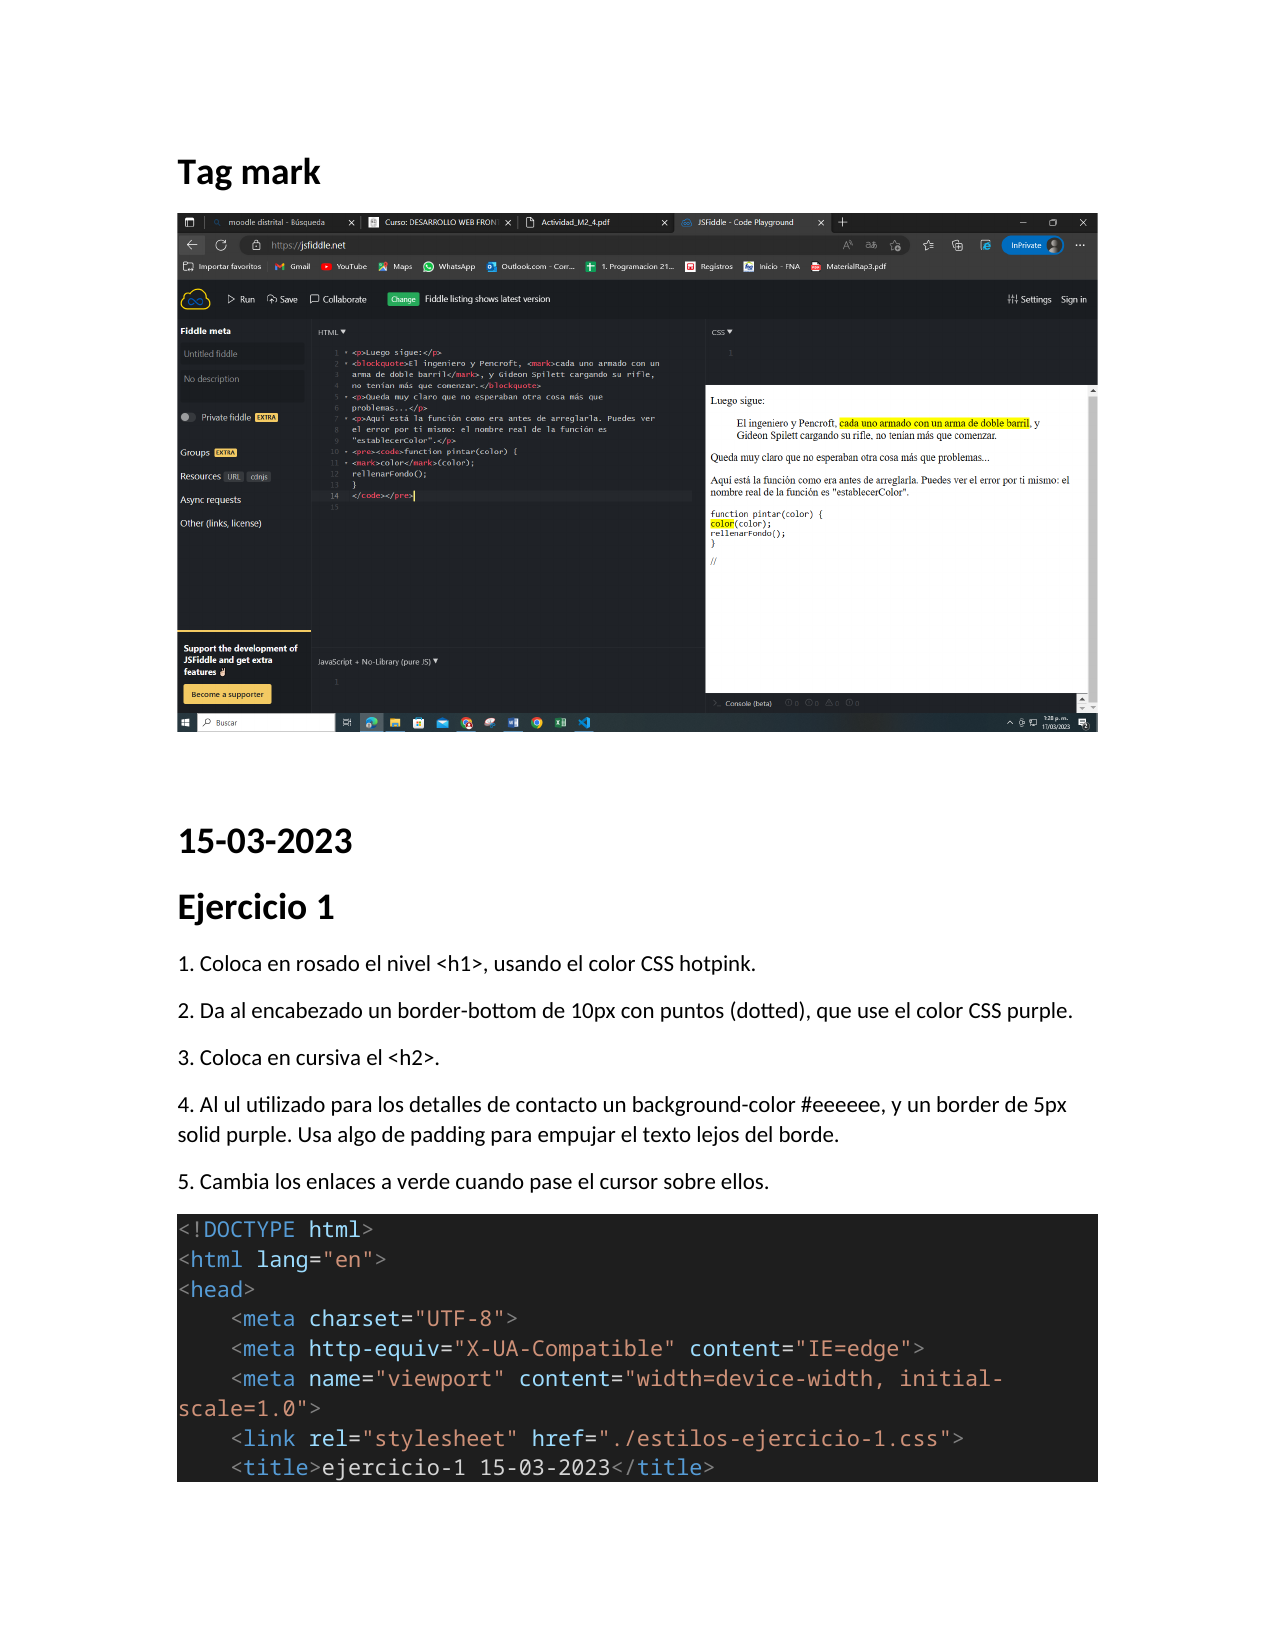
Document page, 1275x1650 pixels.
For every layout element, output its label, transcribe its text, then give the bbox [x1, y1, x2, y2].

text Tag mark [177, 148, 1098, 193]
text 5. Cambia los enlaces a verde cuando pase el cursor sobre ellos. [177, 1167, 1098, 1195]
text 2. Da al encabezado un border-bottom de 10px con puntos (dotted), que use el color CSS purple. [177, 996, 1098, 1024]
text <head> [177, 1273, 1098, 1303]
text <meta charset="UTF-8"> [177, 1303, 1098, 1333]
text Ejercicio 1 [177, 883, 1098, 929]
text 3. Coloca en cursiva el <h2>. [177, 1043, 1098, 1071]
text <meta name="viewport" content="width=device-width, initial-scale=1.0"> [177, 1363, 1098, 1422]
picture [177, 213, 1098, 732]
text 15-03-2023 [177, 817, 1098, 863]
text <link rel="stylesheet" href="./estilos-ejercicio-1.css"> [177, 1422, 1098, 1452]
text <title>ejercicio-1 15-03-2023</title> [177, 1452, 1098, 1482]
text <!DOCTYPE html> [177, 1214, 1098, 1244]
text 1. Coloca en rosado el nivel <h1>, usando el color CSS hotpink. [177, 949, 1098, 977]
text 4. Al ul utilizado para los detalles de contacto un background-color #eeeeee, y un border de 5px solid purple. Usa algo de padding para empujar el texto lejos del borde. [177, 1090, 1098, 1148]
text <meta http-equiv="X-UA-Compatible" content="IE=edge"> [177, 1333, 1098, 1363]
text <html lang="en"> [177, 1244, 1098, 1273]
